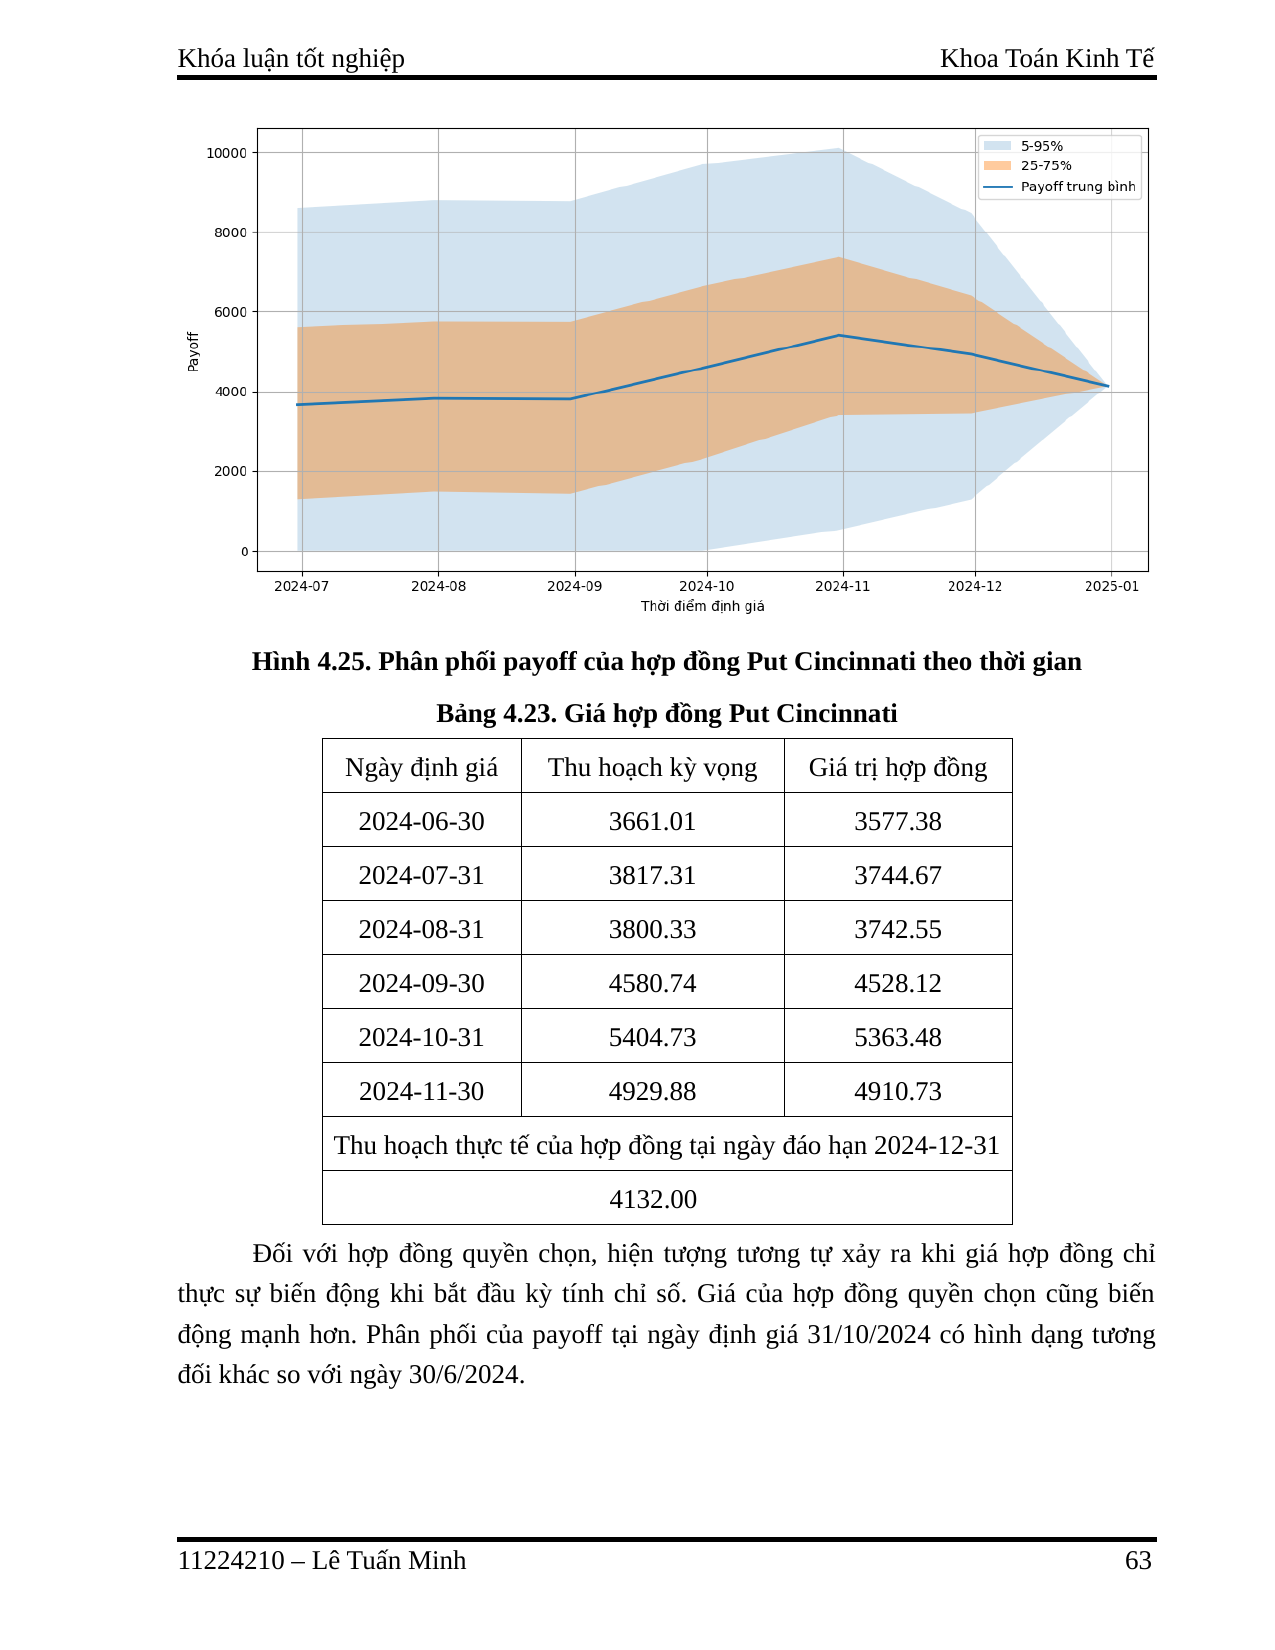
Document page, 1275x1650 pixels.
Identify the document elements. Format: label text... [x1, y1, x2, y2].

table_cell 2024-11-30 [323, 1063, 521, 1116]
table_header Thu hoạch kỳ vọng [522, 739, 784, 792]
table_header Ngày định giá [323, 739, 521, 792]
table_cell 2024-09-30 [323, 955, 521, 1008]
table_cell 5404.73 [522, 1009, 784, 1062]
table_cell Thu hoạch thực tế của hợp đồng tại ngày đáo hạn 2024-12-31 [323, 1117, 1012, 1169]
table_cell 2024-07-31 [323, 847, 521, 900]
table_cell 3744.67 [785, 847, 1012, 900]
table_cell 3661.01 [522, 793, 784, 846]
picture [177, 118, 1157, 623]
table_cell 2024-08-31 [323, 901, 521, 954]
table_cell 3577.38 [785, 793, 1012, 846]
table_cell 3742.55 [785, 901, 1012, 954]
text Đối với hợp đồng quyền chọn, hiện tượng tương tự xảy ra khi giá hợp đồng chỉ thực sự biến động khi bắt đầu kỳ tính chỉ số. Giá của hợp đồng quyền chọn cũng biến động mạnh hơn. Phân phối của payoff tại ngày định giá 31/10/2024 có hình dạng tương đối khác so với ngày 30/6/2024. [177, 1237, 1157, 1389]
table_cell 5363.48 [785, 1009, 1012, 1062]
table_cell 3817.31 [522, 847, 784, 900]
table_cell 2024-10-31 [323, 1009, 521, 1062]
table_cell 4580.74 [522, 955, 784, 1008]
table_cell 3800.33 [522, 901, 784, 954]
table_cell 4528.12 [785, 955, 1012, 1008]
table_cell 4132.00 [323, 1171, 1012, 1223]
table_header Giá trị hợp đồng [785, 739, 1012, 792]
table_cell 4910.73 [785, 1063, 1012, 1116]
table_cell 4929.88 [522, 1063, 784, 1116]
table_cell 2024-06-30 [323, 793, 521, 846]
